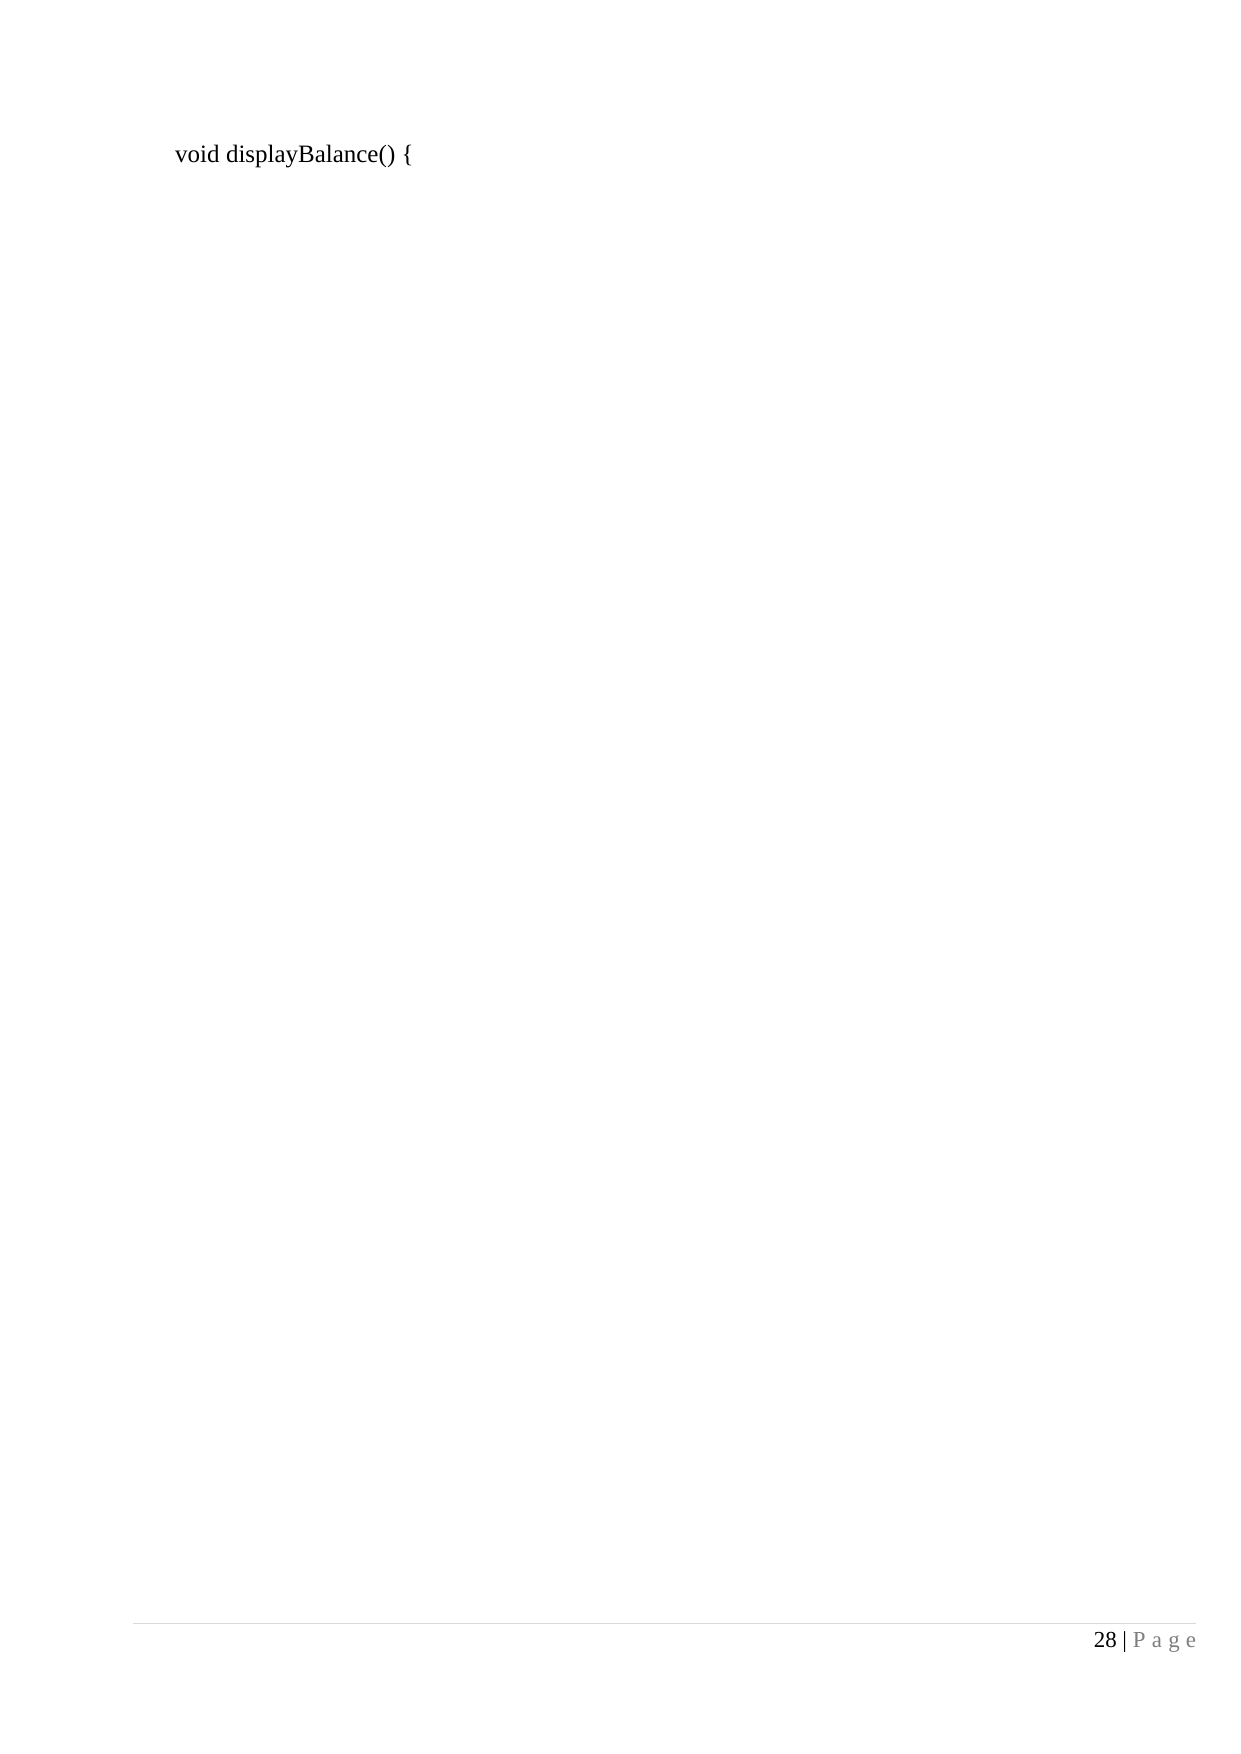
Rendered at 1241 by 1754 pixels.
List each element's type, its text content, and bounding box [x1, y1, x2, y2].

text void displayBalance() { [175, 139, 1196, 168]
